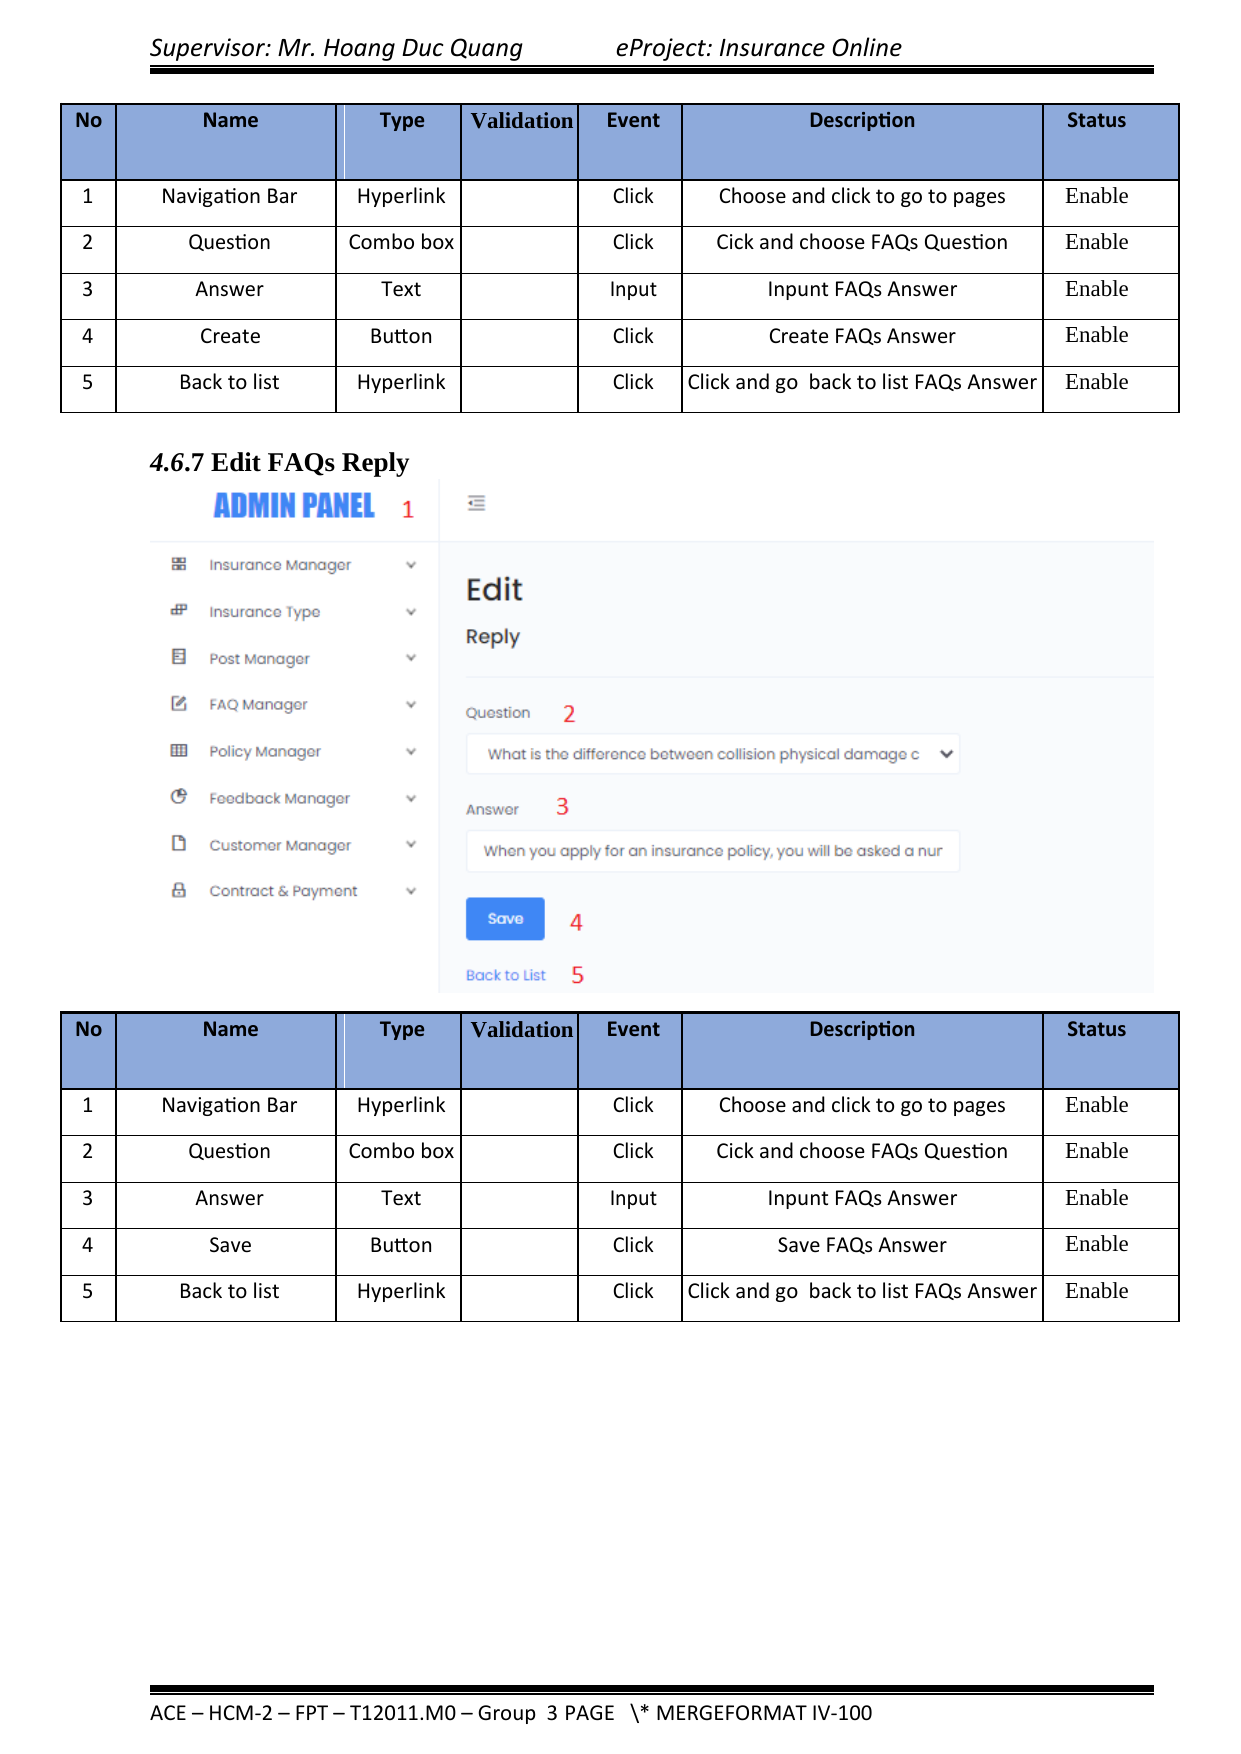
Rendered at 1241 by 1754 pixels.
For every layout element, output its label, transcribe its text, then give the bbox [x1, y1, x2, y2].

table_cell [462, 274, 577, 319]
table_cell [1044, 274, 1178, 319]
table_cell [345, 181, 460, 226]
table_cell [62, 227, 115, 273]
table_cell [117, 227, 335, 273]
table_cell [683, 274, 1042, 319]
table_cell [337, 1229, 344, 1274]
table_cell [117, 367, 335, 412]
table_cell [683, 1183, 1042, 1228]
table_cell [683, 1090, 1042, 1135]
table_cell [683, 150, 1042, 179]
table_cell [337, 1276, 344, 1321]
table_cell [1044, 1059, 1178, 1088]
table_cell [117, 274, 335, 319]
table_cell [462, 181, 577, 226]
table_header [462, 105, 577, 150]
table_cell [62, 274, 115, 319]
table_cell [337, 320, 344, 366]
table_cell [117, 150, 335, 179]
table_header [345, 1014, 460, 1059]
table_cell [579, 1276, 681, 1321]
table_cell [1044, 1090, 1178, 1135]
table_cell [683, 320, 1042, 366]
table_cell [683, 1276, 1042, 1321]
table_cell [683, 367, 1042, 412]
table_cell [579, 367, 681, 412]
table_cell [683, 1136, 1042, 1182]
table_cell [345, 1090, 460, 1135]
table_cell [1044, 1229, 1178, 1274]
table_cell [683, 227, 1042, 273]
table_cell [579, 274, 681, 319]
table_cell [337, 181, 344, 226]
picture [150, 479, 1154, 993]
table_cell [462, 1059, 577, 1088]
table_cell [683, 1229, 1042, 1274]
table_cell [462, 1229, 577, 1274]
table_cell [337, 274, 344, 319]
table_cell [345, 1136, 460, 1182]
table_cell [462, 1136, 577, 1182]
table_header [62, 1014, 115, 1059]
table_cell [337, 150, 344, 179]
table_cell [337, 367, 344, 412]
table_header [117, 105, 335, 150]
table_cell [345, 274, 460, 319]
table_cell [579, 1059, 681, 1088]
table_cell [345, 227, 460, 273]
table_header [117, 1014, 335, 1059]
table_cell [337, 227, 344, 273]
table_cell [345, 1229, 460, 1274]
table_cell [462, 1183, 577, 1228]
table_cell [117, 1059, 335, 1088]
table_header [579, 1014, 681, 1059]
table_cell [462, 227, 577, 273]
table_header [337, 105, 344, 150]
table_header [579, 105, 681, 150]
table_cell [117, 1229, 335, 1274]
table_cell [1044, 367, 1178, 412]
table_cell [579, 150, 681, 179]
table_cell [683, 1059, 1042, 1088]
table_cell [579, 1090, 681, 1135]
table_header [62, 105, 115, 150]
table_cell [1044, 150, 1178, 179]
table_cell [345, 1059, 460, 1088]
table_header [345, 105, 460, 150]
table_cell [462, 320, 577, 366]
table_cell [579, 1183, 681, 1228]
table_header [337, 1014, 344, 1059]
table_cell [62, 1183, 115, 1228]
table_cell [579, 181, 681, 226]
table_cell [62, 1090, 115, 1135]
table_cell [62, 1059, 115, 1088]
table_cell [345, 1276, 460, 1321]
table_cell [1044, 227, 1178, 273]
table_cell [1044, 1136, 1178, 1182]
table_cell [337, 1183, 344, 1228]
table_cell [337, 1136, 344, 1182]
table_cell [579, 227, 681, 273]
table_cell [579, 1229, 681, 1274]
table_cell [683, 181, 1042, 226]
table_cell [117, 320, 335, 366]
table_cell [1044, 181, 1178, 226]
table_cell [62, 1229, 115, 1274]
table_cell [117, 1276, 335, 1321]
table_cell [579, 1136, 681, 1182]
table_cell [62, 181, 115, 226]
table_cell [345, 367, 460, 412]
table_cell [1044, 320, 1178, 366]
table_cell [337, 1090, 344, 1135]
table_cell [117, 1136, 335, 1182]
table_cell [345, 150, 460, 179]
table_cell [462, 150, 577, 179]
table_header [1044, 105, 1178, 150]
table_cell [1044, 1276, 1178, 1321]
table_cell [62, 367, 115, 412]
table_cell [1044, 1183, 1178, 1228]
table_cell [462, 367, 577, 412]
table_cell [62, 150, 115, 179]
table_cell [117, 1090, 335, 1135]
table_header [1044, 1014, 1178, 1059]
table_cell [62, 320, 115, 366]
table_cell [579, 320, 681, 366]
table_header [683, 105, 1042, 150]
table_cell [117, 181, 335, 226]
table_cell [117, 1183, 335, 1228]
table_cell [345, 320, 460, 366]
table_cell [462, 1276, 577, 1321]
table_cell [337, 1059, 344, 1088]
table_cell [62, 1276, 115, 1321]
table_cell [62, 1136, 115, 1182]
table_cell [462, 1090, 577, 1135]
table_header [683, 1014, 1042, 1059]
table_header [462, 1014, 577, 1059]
text 4.6.7 Edit FAQs Reply [150, 413, 1154, 479]
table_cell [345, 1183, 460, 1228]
